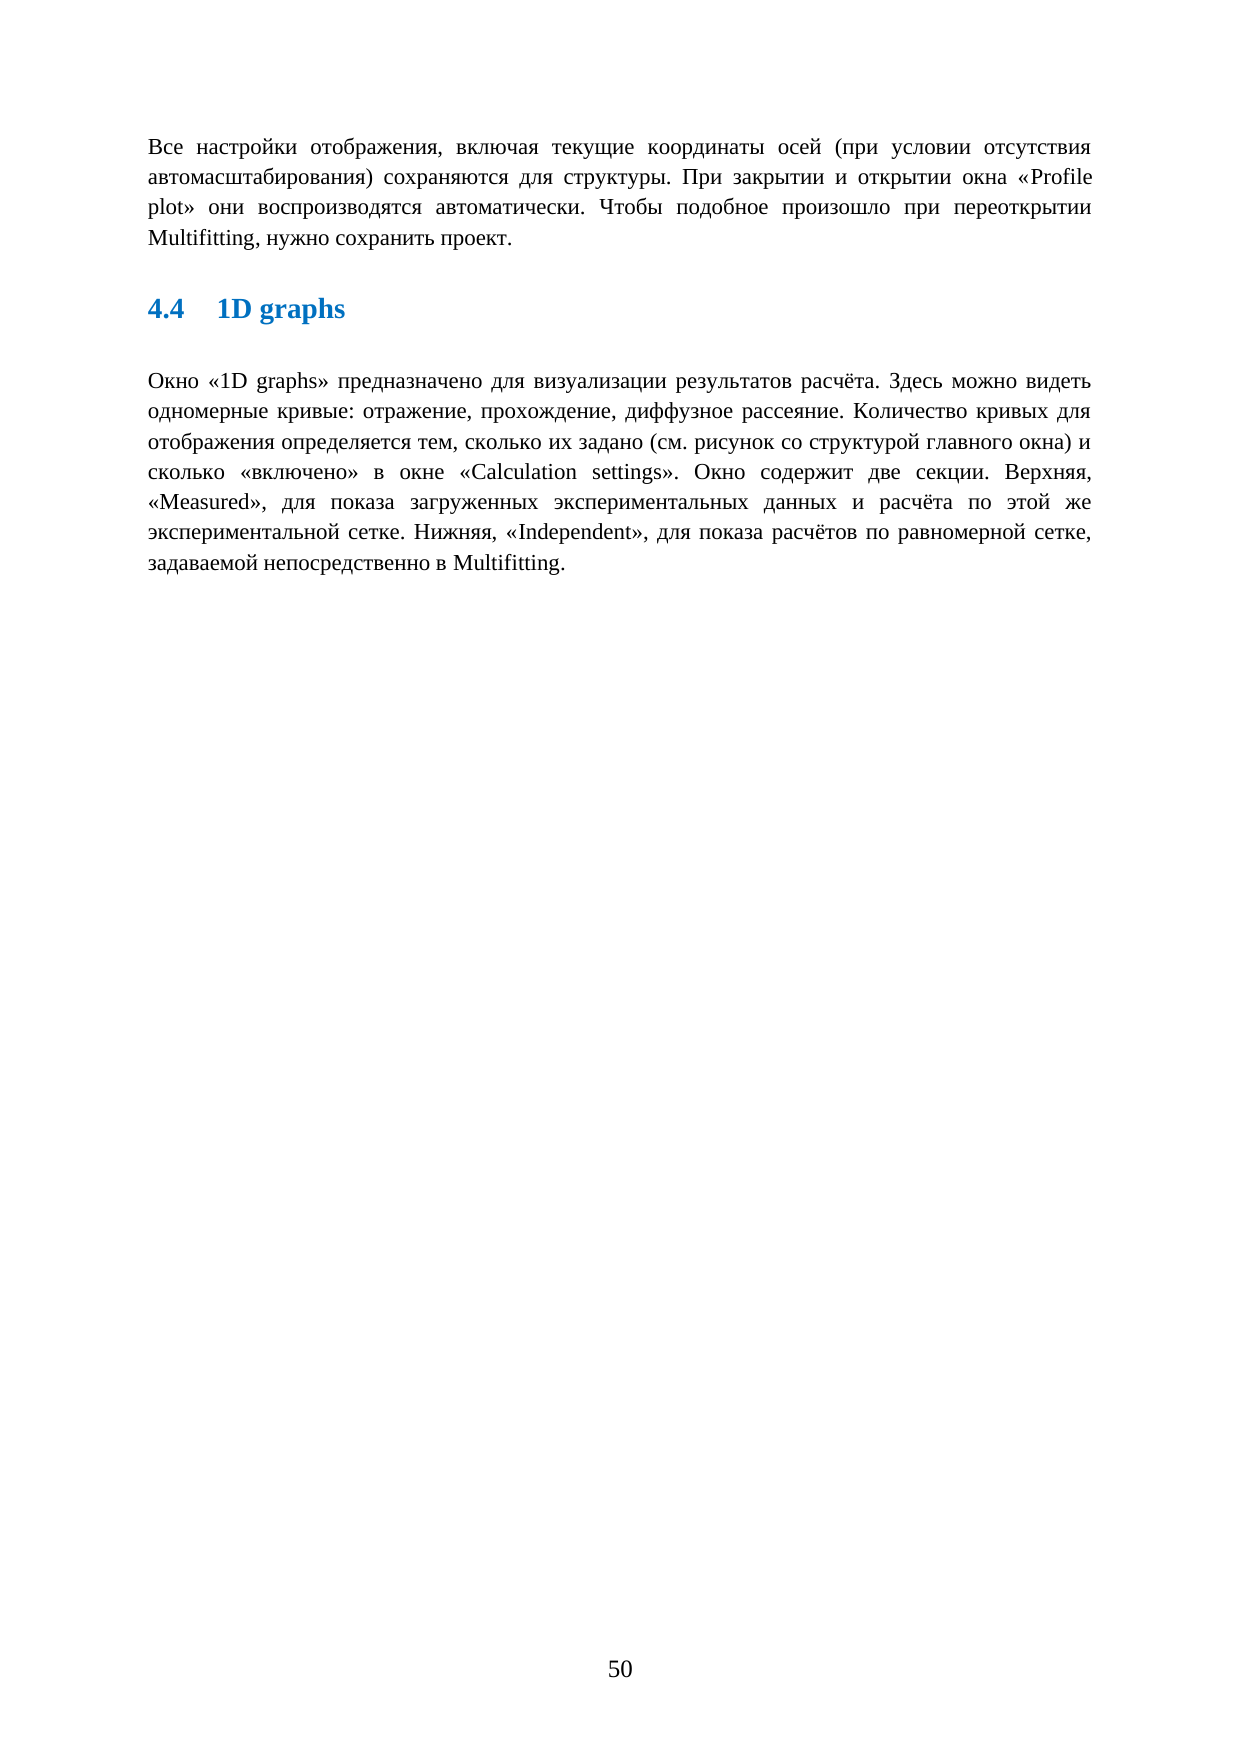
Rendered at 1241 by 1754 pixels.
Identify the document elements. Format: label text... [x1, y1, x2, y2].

subtitle 1D graphs [148, 291, 1093, 325]
text Окно «1D graphs» предназначено для визуализации результатов расчёта. Здесь можно видеть одномерные кривые: отражение, прохождение, диффузное рассеяние. Количество кривых для отображения определяется тем, сколько их задано (см. рисунок со структурой главного окна) и сколько «включено» в окне «Calculation settings». Окно содержит две секции. Верхняя, «Measured», для показа загруженных экспериментальных данных и расчёта по этой же экспериментальной сетке. Нижняя, «Independent», для показа расчётов по равномерной сетке, задаваемой непосредственно в Multifitting. [148, 367, 1093, 575]
text Все настройки отображения, включая текущие координаты осей (при условии отсутствия автомасштабирования) сохраняются для структуры. При закрытии и открытии окна «Profile plot» они воспроизводятся автоматически. Чтобы подобное произошло при переоткрытии Multifitting, нужно сохранить проект. [148, 133, 1093, 250]
